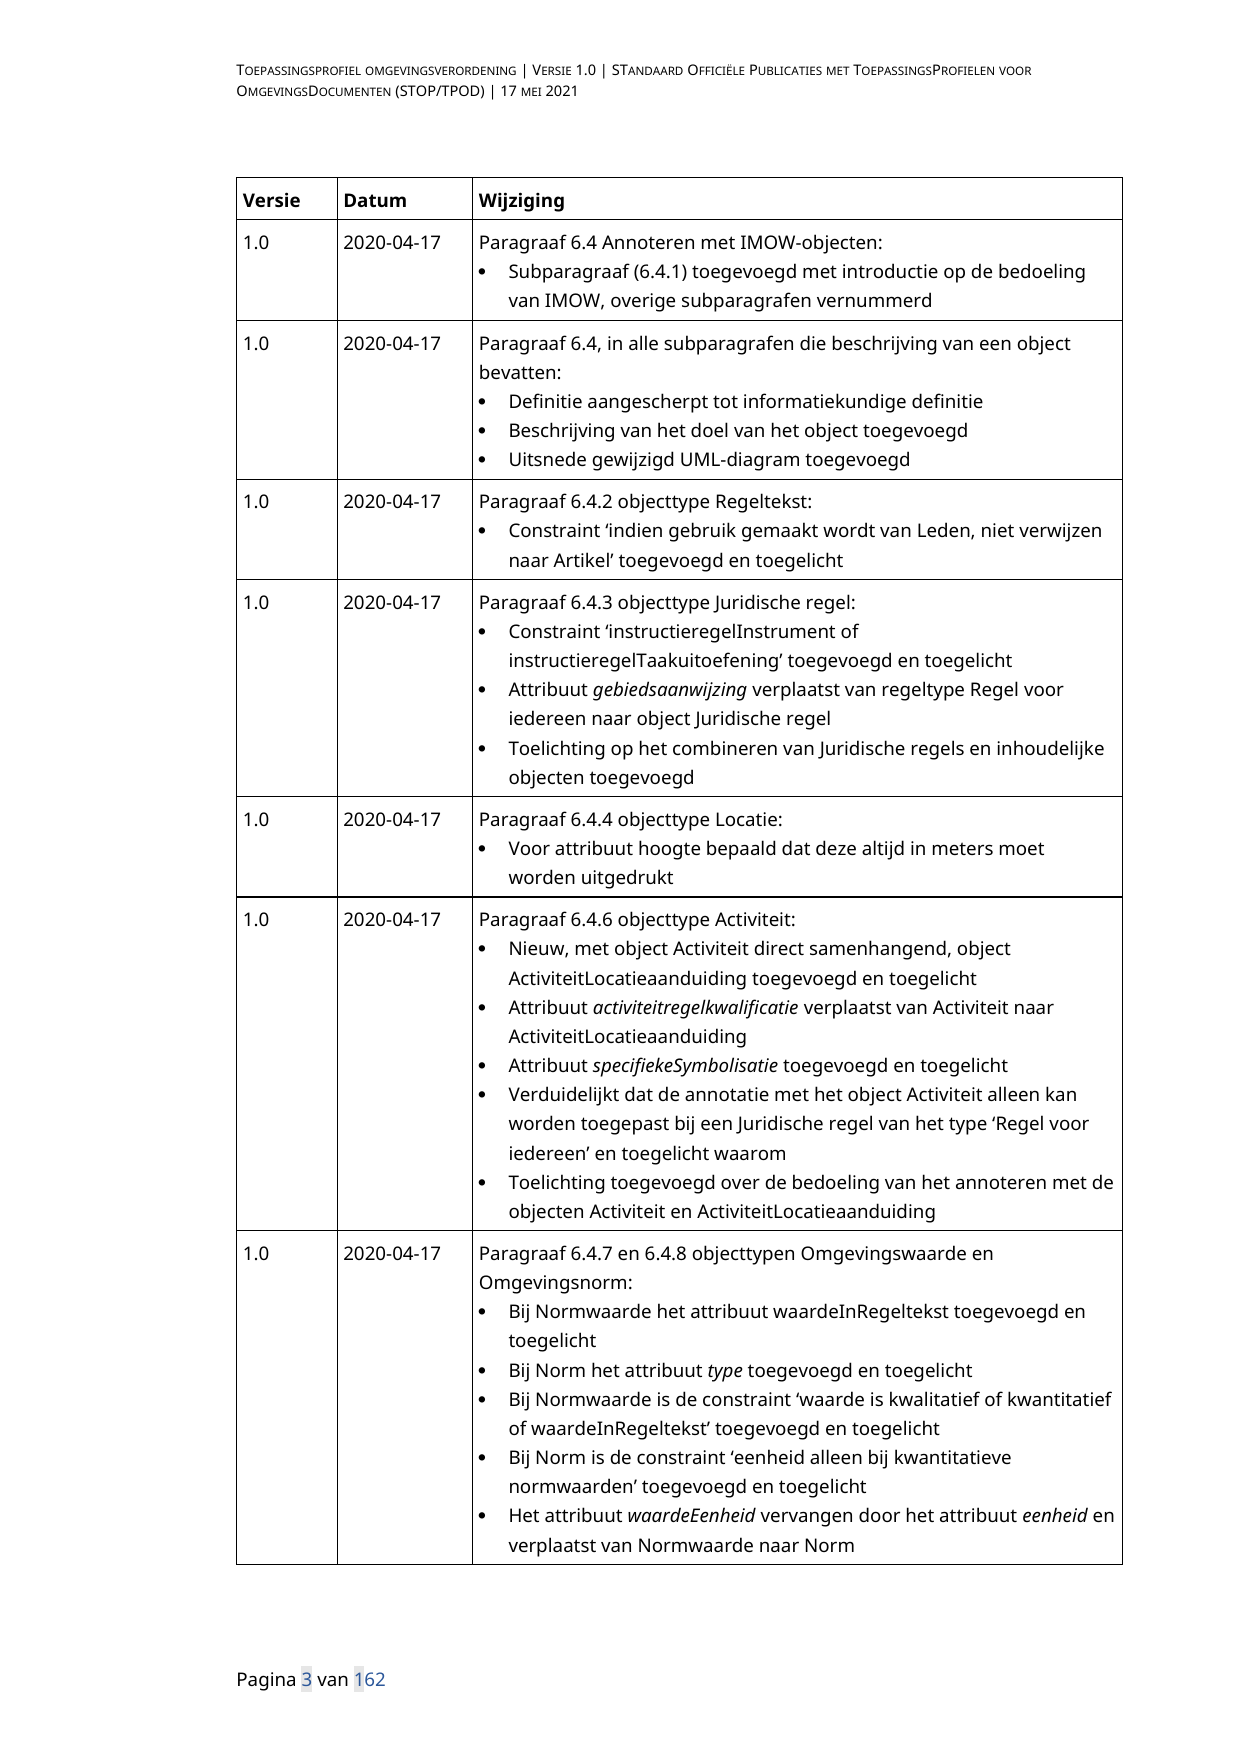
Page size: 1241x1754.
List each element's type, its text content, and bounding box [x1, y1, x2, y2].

table_cell Paragraaf 6.4.6 objecttype Activiteit: Nieuw, met object Activiteit direct samenhangend, object ActiviteitLocatieaanduiding toegevoegd en toegelicht Attribuut activiteitregelkwalificatie verplaatst van Activiteit naar ActiviteitLocatieaanduiding Attribuut specifiekeSymbolisatie toegevoegd en toegelicht Verduidelijkt dat de annotatie met het object Activiteit alleen kan worden toegepast bij een Juridische regel van het type ‘Regel voor iedereen’ en toegelicht waarom Toelichting toegevoegd over de bedoeling van het annoteren met de objecten Activiteit en ActiviteitLocatieaanduiding [473, 898, 1122, 1230]
table_cell 2020-04-17 [338, 1231, 472, 1564]
table_cell 1.0 [237, 1231, 337, 1564]
table_cell 1.0 [237, 580, 337, 796]
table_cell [473, 1231, 1122, 1564]
table_header Datum [338, 178, 472, 219]
table_cell Paragraaf 6.4 Annoteren met IMOW-objecten: Subparagraaf (6.4.1) toegevoegd met introductie op de bedoeling van IMOW, overige subparagrafen vernummerd [473, 220, 1122, 320]
table_cell 2020-04-17 [338, 580, 472, 796]
table_cell Paragraaf 6.4.2 objecttype Regeltekst: Constraint ‘indien gebruik gemaakt wordt van Leden, niet verwijzen naar Artikel’ toegevoegd en toegelicht [473, 480, 1122, 579]
table_cell 1.0 [237, 480, 337, 579]
table_cell 1.0 [237, 220, 337, 320]
table_cell 1.0 [237, 321, 337, 478]
table_header Versie [237, 178, 337, 219]
table_cell Paragraaf 6.4, in alle subparagrafen die beschrijving van een object bevatten: Definitie aangescherpt tot informatiekundige definitie Beschrijving van het doel van het object toegevoegd Uitsnede gewijzigd UML-diagram toegevoegd [473, 321, 1122, 478]
table_cell 2020-04-17 [338, 480, 472, 579]
table_header Wijziging [473, 178, 1122, 219]
table_cell 2020-04-17 [338, 797, 472, 896]
table_cell Paragraaf 6.4.4 objecttype Locatie: Voor attribuut hoogte bepaald dat deze altijd in meters moet worden uitgedrukt [473, 797, 1122, 896]
table_cell 2020-04-17 [338, 898, 472, 1230]
table_cell 2020-04-17 [338, 220, 472, 320]
table_cell 2020-04-17 [338, 321, 472, 478]
table_cell 1.0 [237, 797, 337, 896]
table_cell 1.0 [237, 898, 337, 1230]
table_cell Paragraaf 6.4.3 objecttype Juridische regel: Constraint ‘instructieregelInstrument of instructieregelTaakuitoefening’ toegevoegd en toegelicht Attribuut gebiedsaanwijzing verplaatst van regeltype Regel voor iedereen naar object Juridische regel Toelichting op het combineren van Juridische regels en inhoudelijke objecten toegevoegd [473, 580, 1122, 796]
